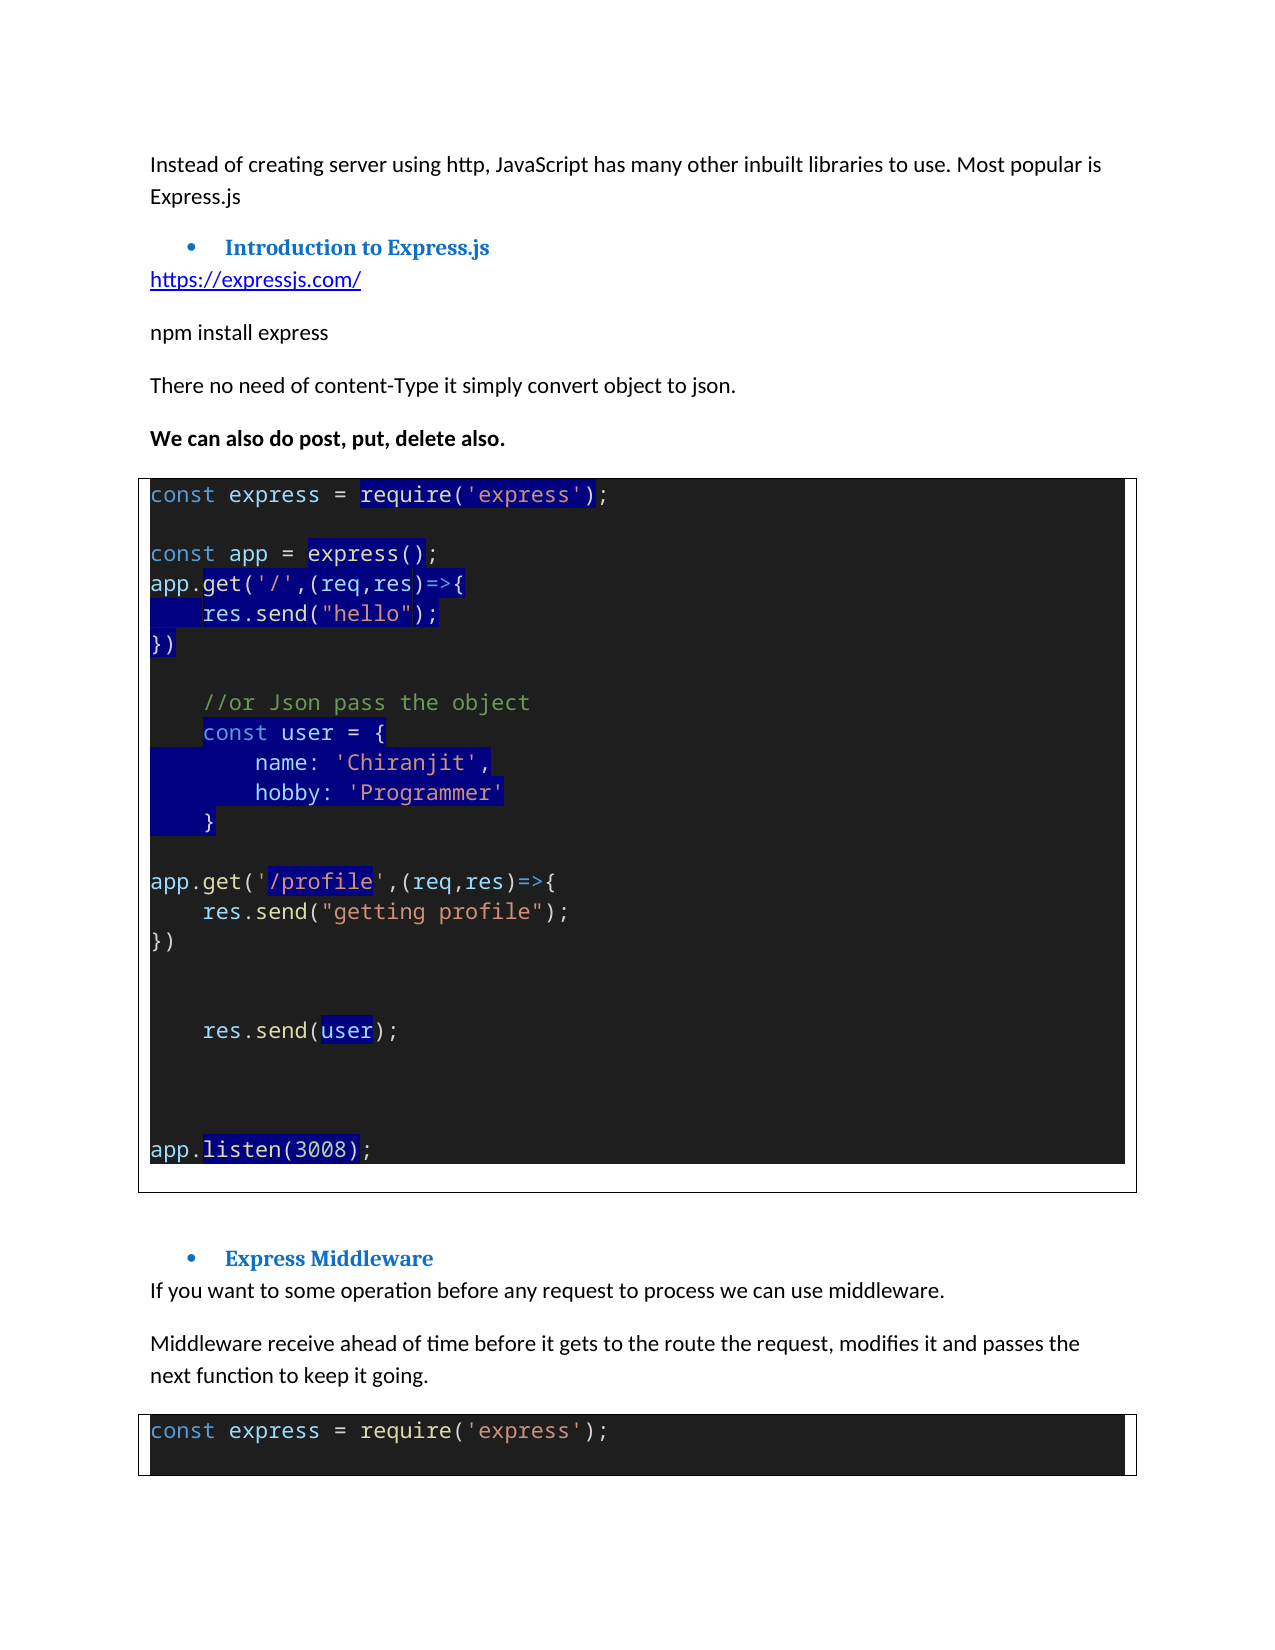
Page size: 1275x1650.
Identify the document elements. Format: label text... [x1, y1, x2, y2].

text Instead of creating server using http, JavaScript has many other inbuilt libraries to use. Most popular is Express.js [150, 150, 1125, 210]
subtitle Introduction to Express.js [187, 235, 1125, 262]
subtitle Express Middleware [187, 1246, 1125, 1272]
text There no need of content-Type it simply convert object to json. [150, 371, 1125, 399]
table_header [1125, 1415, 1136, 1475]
text Middleware receive ahead of time before it gets to the route the request, modifies it and passes the next function to keep it going. [150, 1329, 1125, 1389]
text npm install express [150, 318, 1125, 346]
text If you want to some operation before any request to process we can use middleware. [150, 1276, 1125, 1304]
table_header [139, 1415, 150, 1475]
table_header const express = require('express'); const app = express(); app.get('/',(req,res)=>{ res.send("hello"); }) //or Json pass the object const user = { name: 'Chiranjit', hobby: 'Programmer' } app.get('/profile',(req,res)=>{ res.send("getting profile"); }) res.send(user); app.listen(3008); [139, 479, 1136, 1192]
text https://expressjs.com/ [150, 265, 1125, 293]
text We can also do post, put, delete also. [150, 424, 1125, 452]
